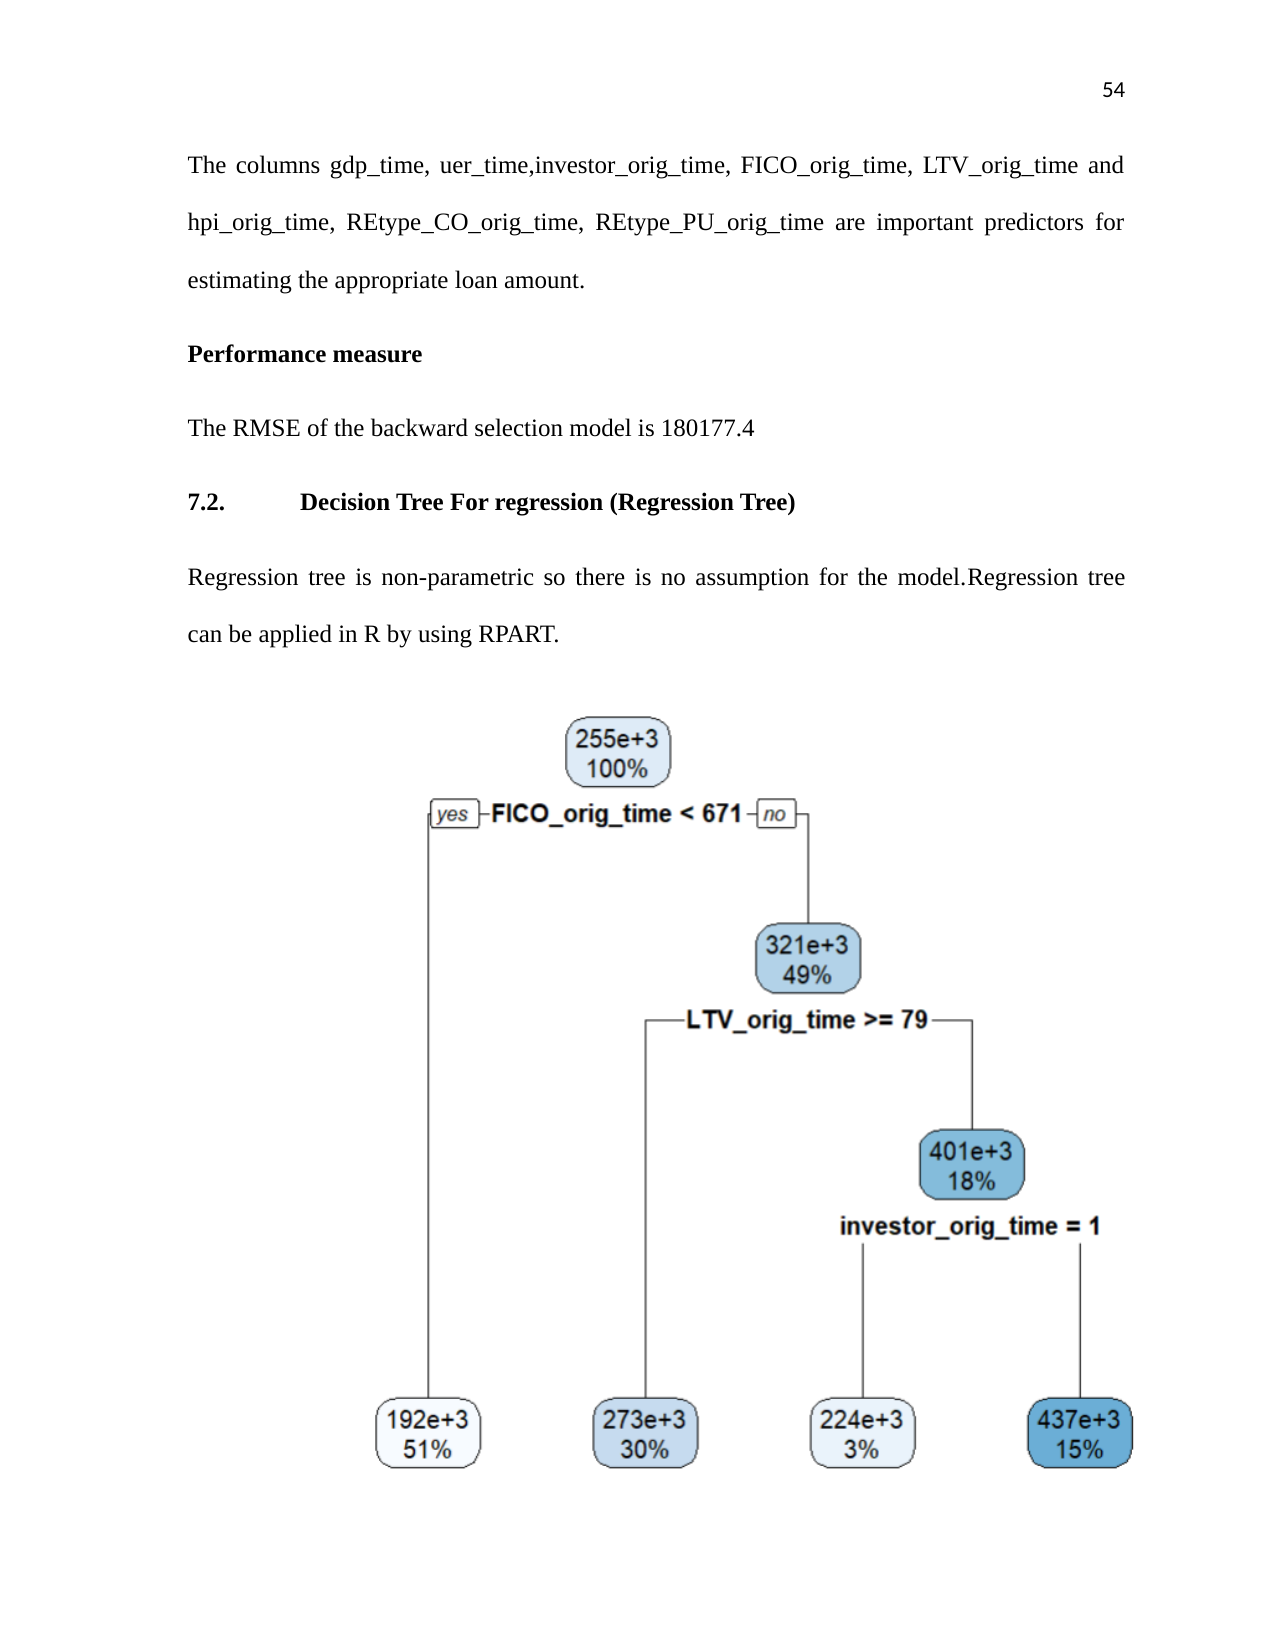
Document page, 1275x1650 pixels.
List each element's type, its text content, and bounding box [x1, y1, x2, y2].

list Decision Tree For regression (Regression Tree) [187, 487, 1125, 516]
text The columns gdp_time, uer_time,investor_orig_time, FICO_orig_time, LTV_orig_time and hpi_orig_time, REtype_CO_orig_time, REtype_PU_orig_time are important predictors for estimating the appropriate loan amount. [187, 150, 1125, 294]
picture [187, 693, 1163, 1497]
text The RMSE of the backward selection model is 180177.4 [187, 413, 1125, 442]
text Performance measure [187, 339, 1125, 368]
text Regression tree is non-parametric so there is no assumption for the model.Regression tree can be applied in R by using RPART. [187, 562, 1125, 648]
